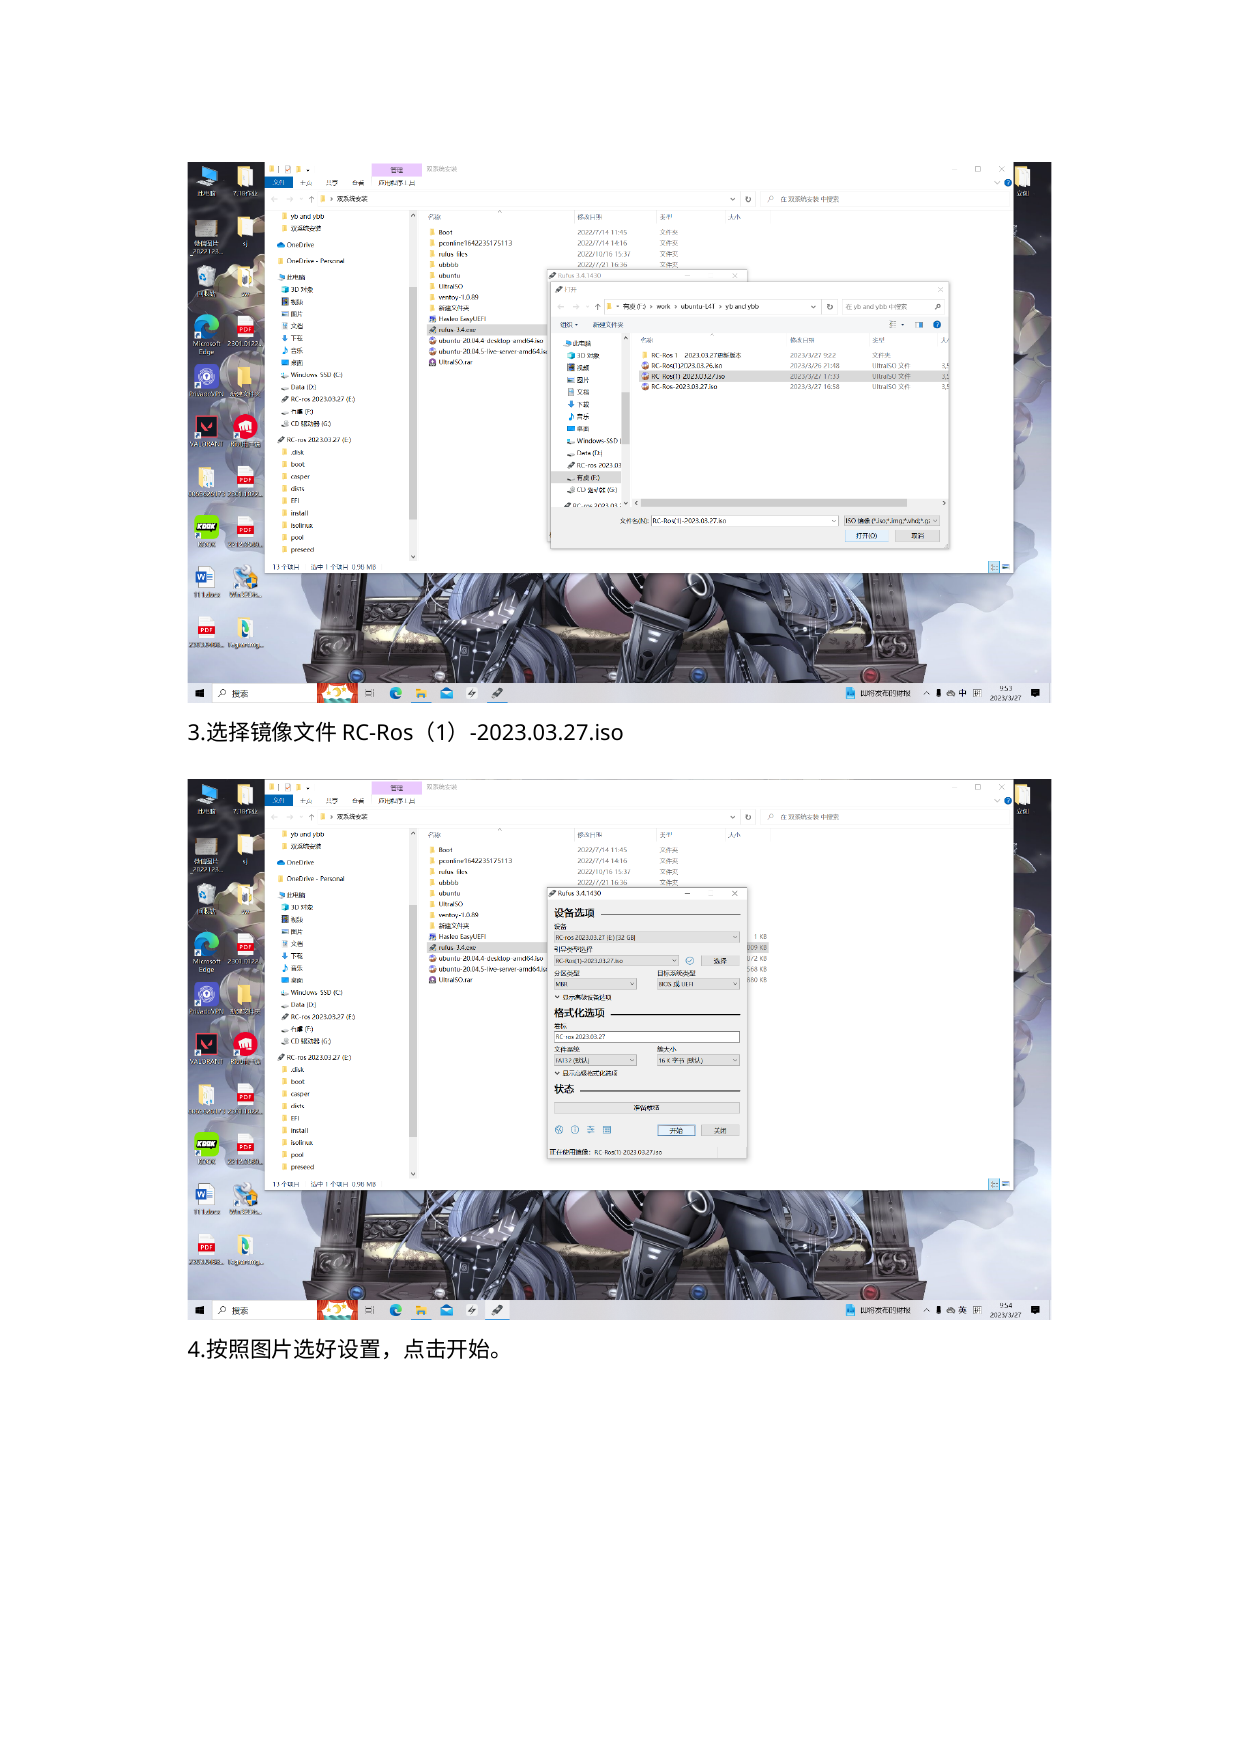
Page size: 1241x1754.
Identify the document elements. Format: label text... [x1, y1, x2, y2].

picture [187, 779, 1052, 1320]
picture [187, 162, 1052, 703]
text 4.按照图片选好设置，点击开始。 [187, 1332, 1053, 1364]
